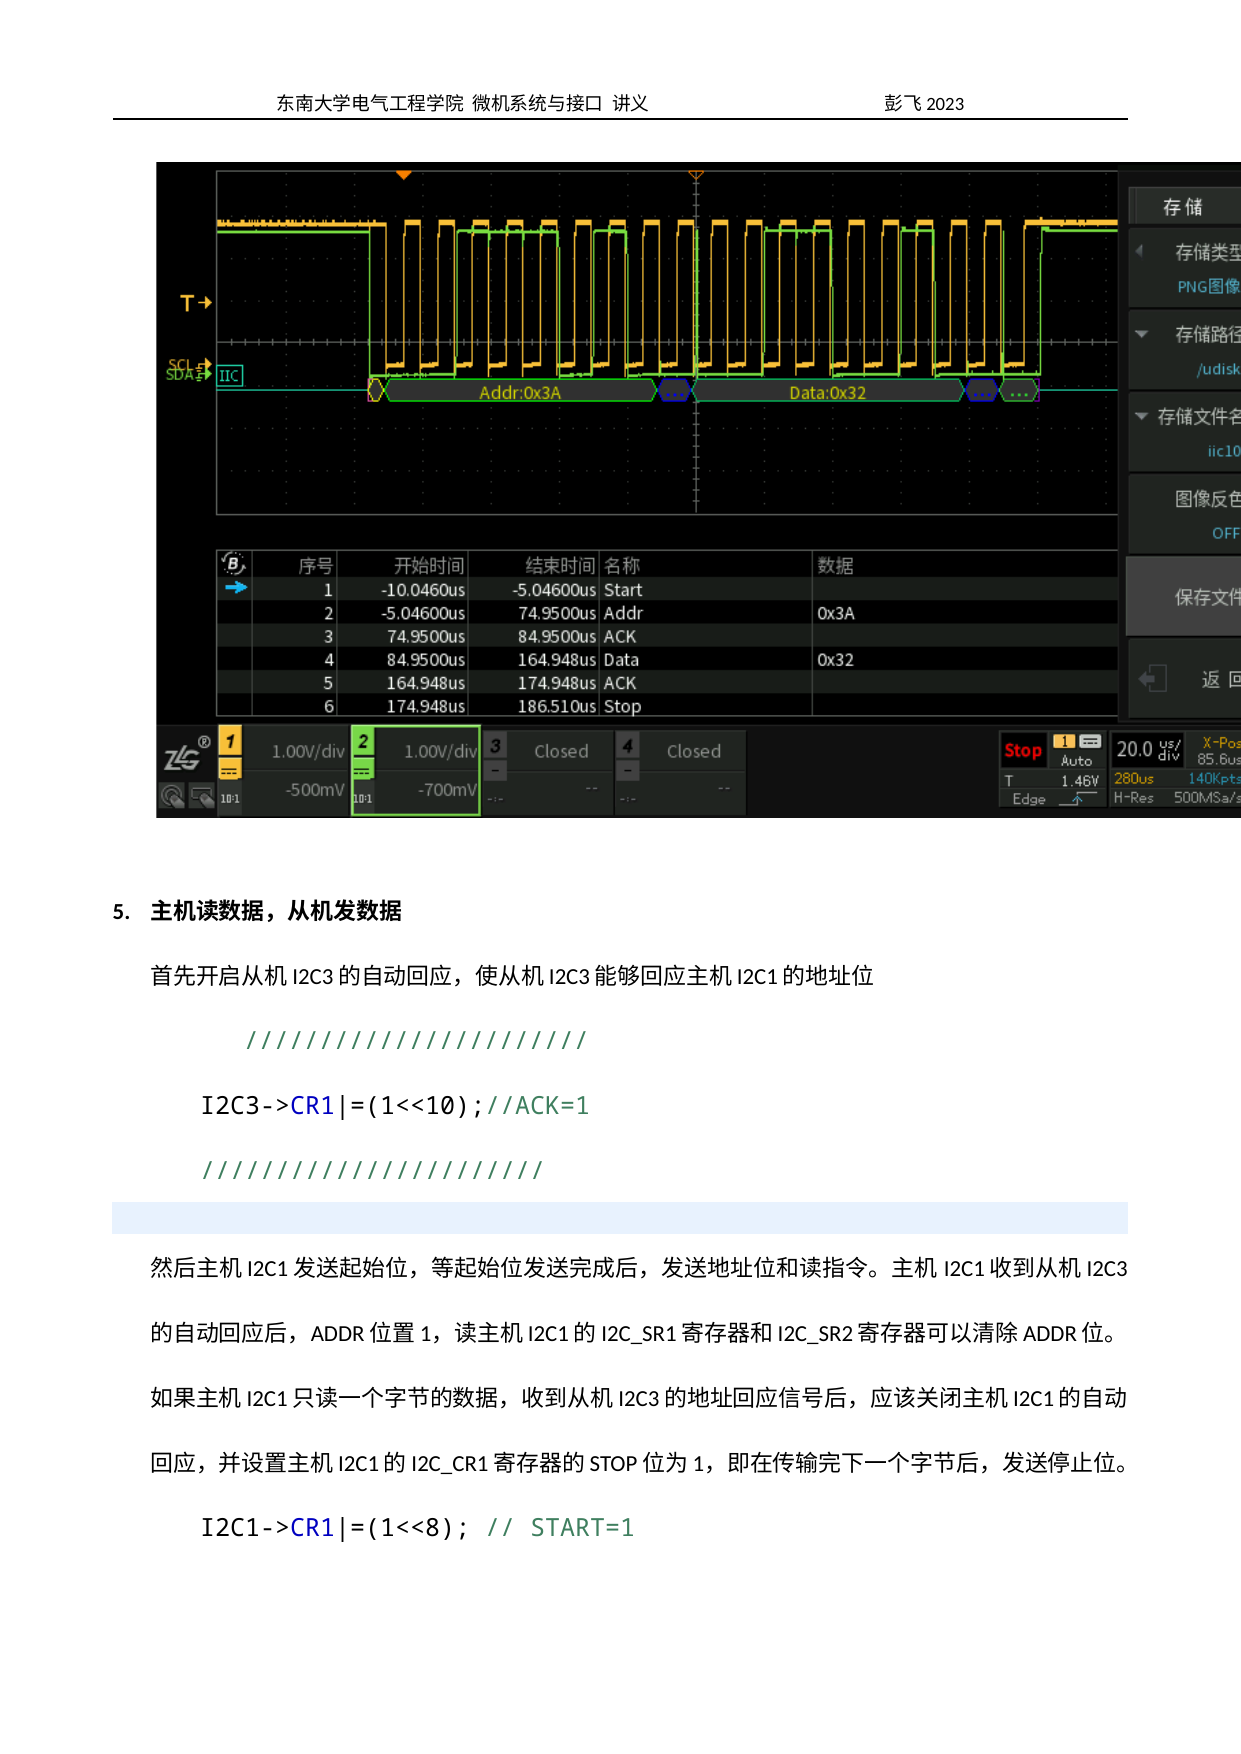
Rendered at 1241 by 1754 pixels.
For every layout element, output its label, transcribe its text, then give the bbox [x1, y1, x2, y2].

text I2C3->CR1|=(1<<10);//ACK=1 [112, 1072, 1128, 1137]
list 首先开启从机I2C3的自动回应，使从机I2C3能够回应主机I2C1的地址位 [150, 942, 1128, 1007]
text /////////////////////// [112, 1137, 1128, 1202]
text /////////////////////// [112, 1007, 1128, 1072]
picture [156, 162, 1241, 818]
text I2C1->CR1|=(1<<8); // START=1 [112, 1494, 1128, 1559]
list 然后主机I2C1发送起始位，等起始位发送完成后，发送地址位和读指令。主机I2C1收到从机I2C3的自动回应后，ADDR位置1，读主机I2C1的I2C_SR1寄存器和I2C_SR2寄存器可以清除ADDR位。如果主机I2C1只读一个字节的数据，收到从机I2C3的地址回应信号后，应该关闭主机I2C1的自动回应，并设置主机I2C1的I2C_CR1寄存器的STOP位为1，即在传输完下一个字节后，发送停止位。 [150, 1234, 1128, 1494]
list 主机读数据，从机发数据 [112, 877, 1128, 942]
